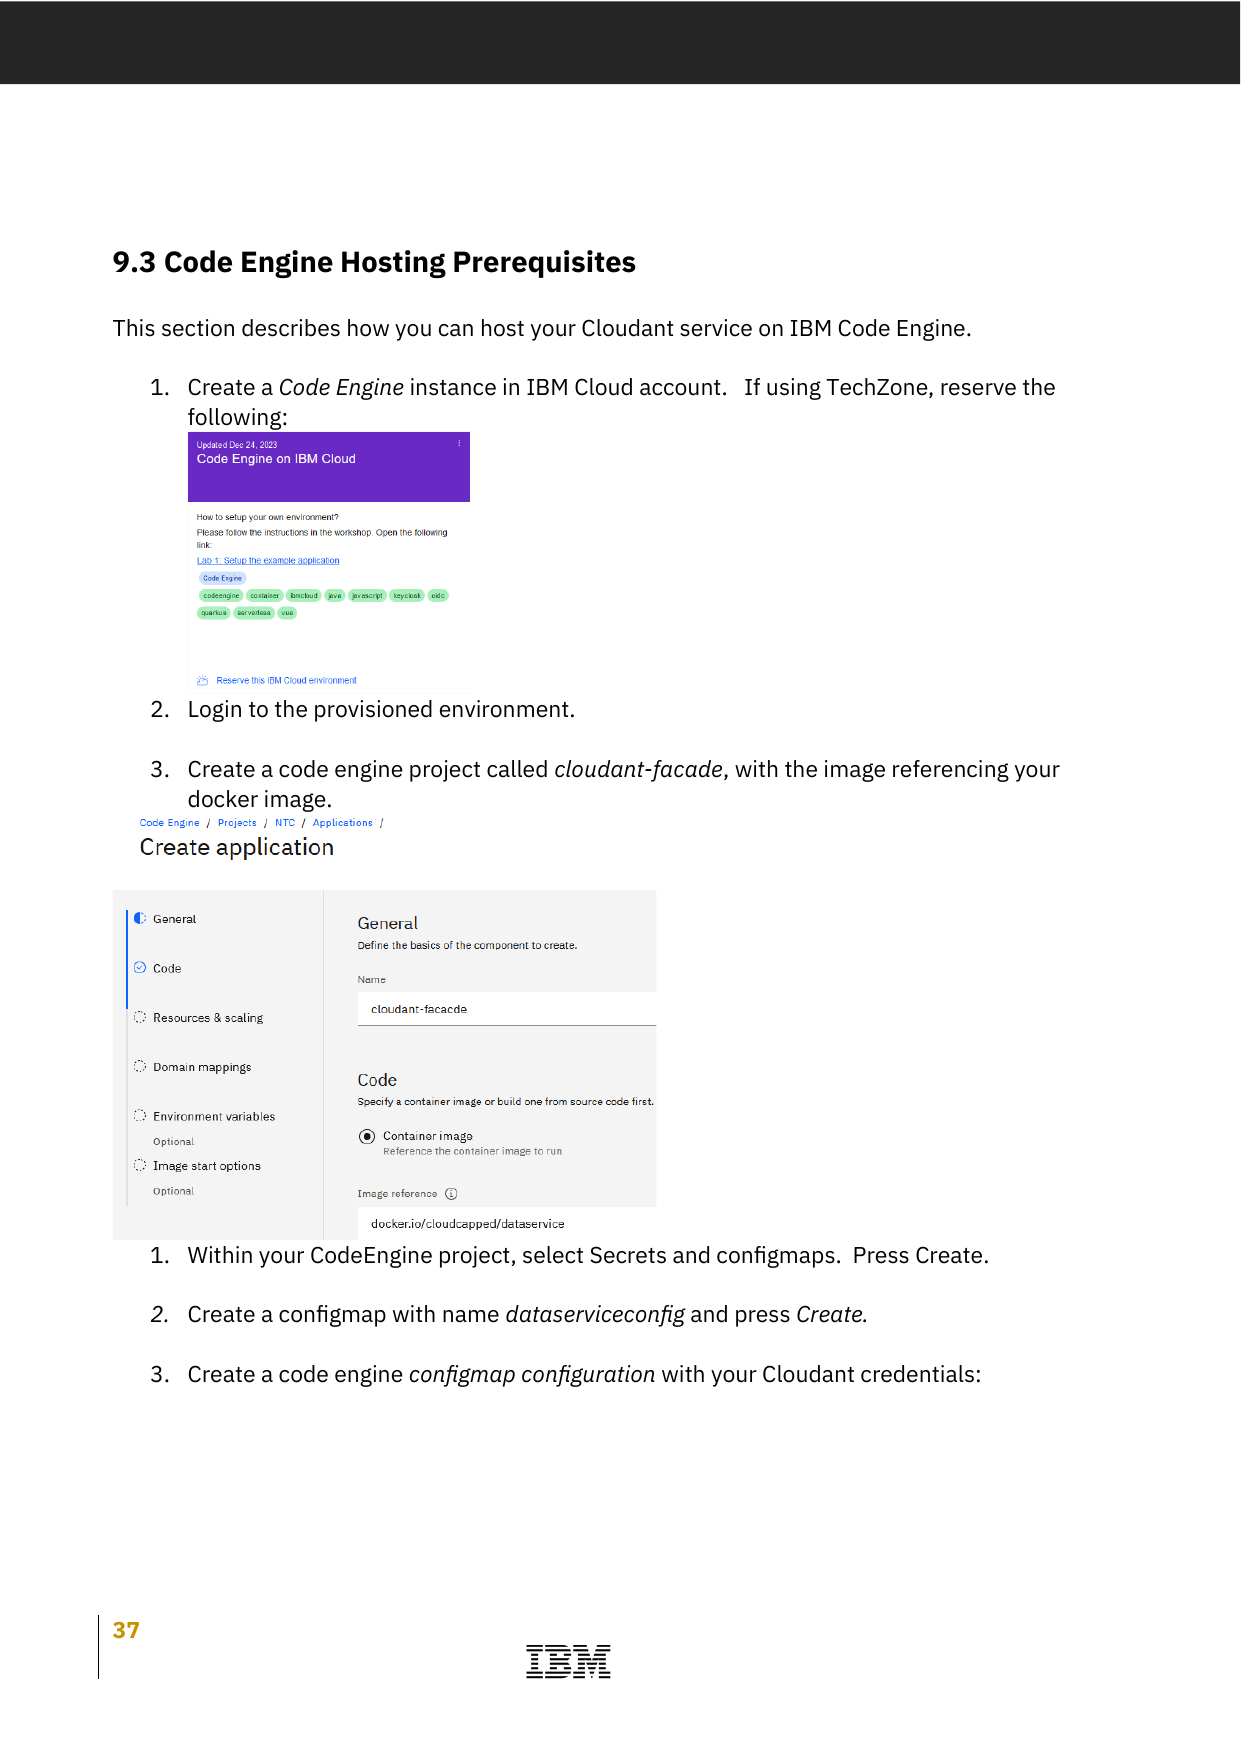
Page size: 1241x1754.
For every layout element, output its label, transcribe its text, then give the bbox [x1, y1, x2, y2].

text This section describes how you can host your Cloudant service on IBM Code Engine. [112, 312, 1128, 342]
list Create a configmap with name dataserviceconfig and press Create. [150, 1299, 1128, 1329]
subtitle Code Engine Hosting Prerequisites [112, 243, 1128, 281]
list Create a code engine project called cloudant-facade, with the image referencing your docker image. [150, 754, 1128, 813]
picture [187, 431, 470, 694]
picture [112, 813, 657, 1240]
list Create a Code Engine instance in IBM Cloud account. If using TechZone, reserve the following: [150, 372, 1128, 432]
list Login to the provisioned environment. [150, 694, 1128, 724]
list Create a code engine configmap configuration with your Cloudant credentials: [150, 1359, 1128, 1389]
list Within your CodeEngine project, select Secrets and configmaps. Press Create. [150, 1240, 1128, 1269]
picture [526, 1645, 611, 1679]
